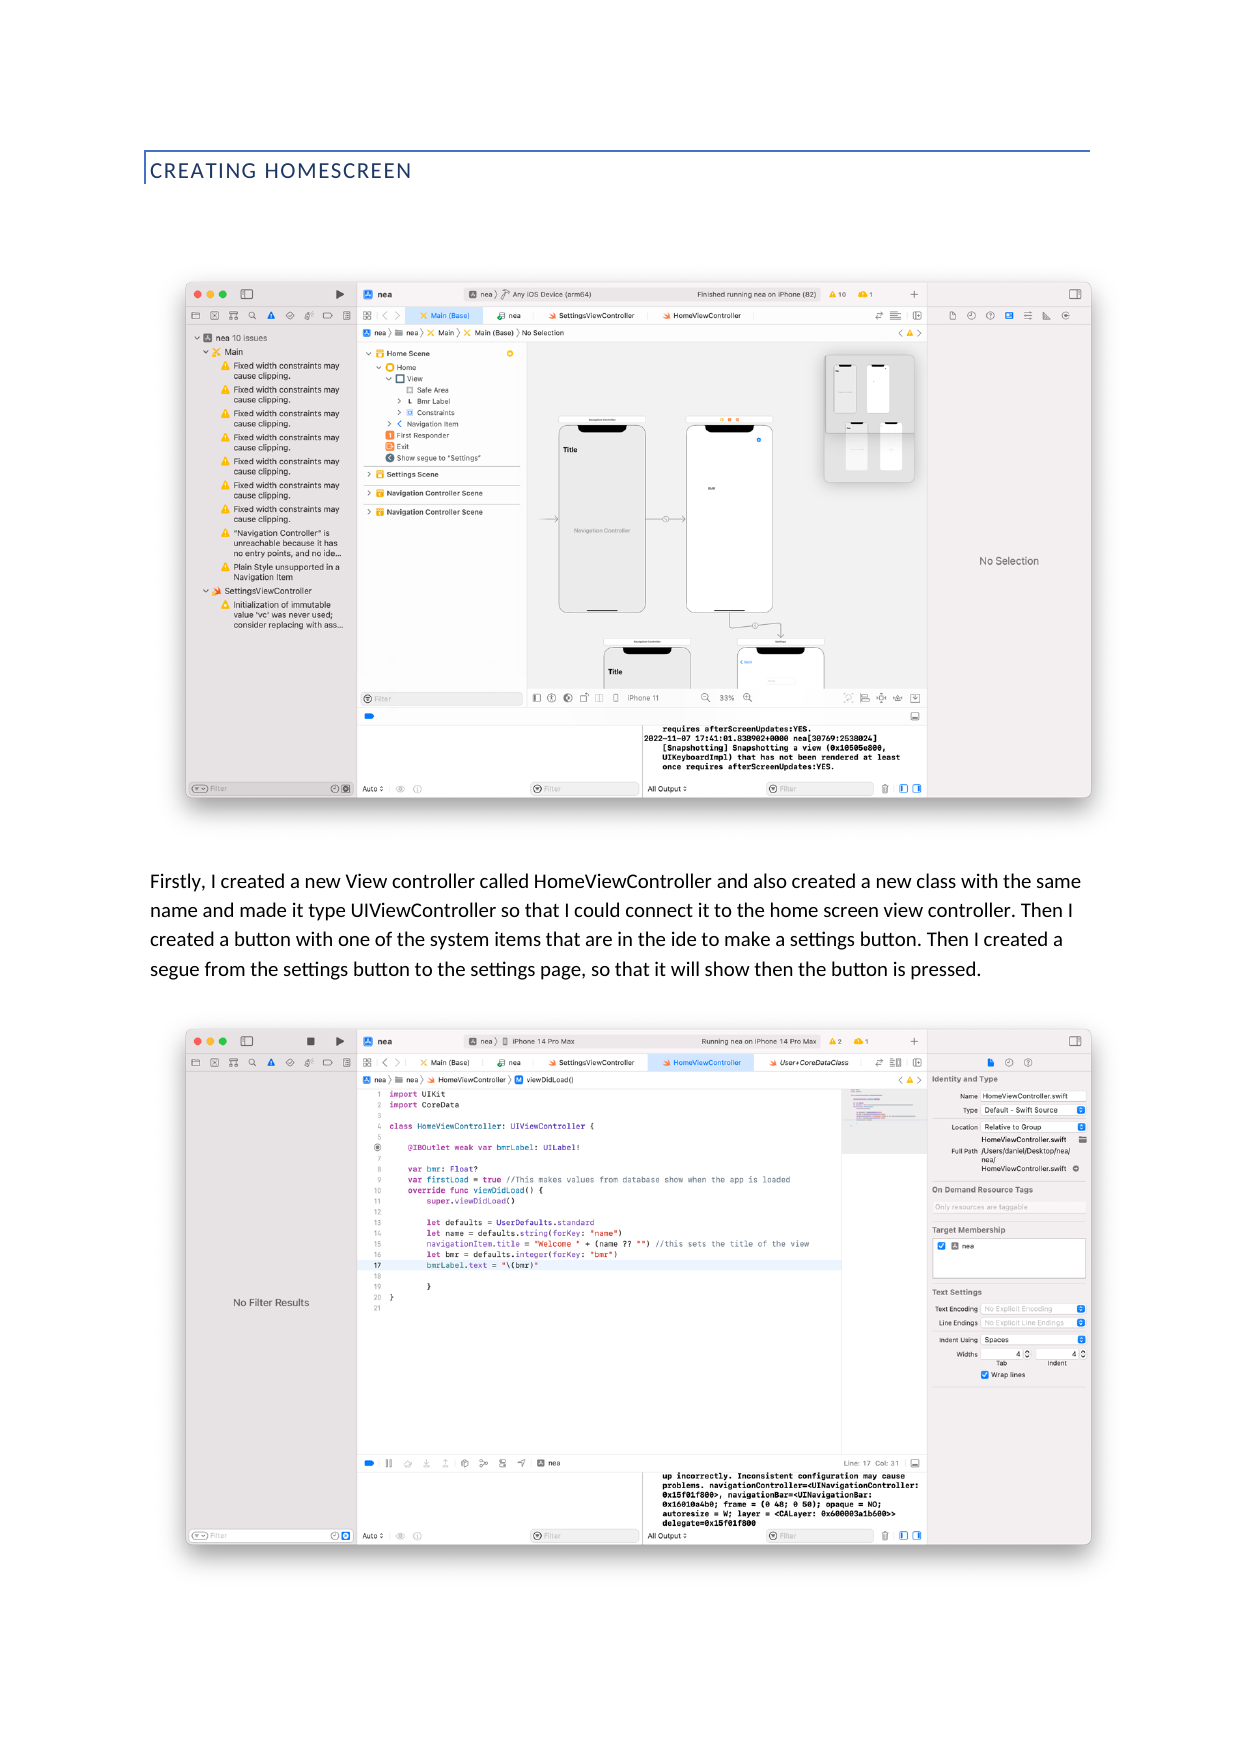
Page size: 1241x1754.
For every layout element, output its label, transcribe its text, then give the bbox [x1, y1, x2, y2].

picture [150, 1005, 1125, 1591]
picture [150, 258, 1125, 844]
text Firstly, I created a new View controller called HomeViewController and also created a new class with the same name and made it type UIViewController so that I could connect it to the home screen view controller. Then I created a button with one of the system items that are in the ide to make a settings button. Then I created a segue from the settings button to the settings page, so that it will show then the button is pressed. [150, 868, 1090, 981]
subtitle creating homescreen [146, 152, 1090, 184]
